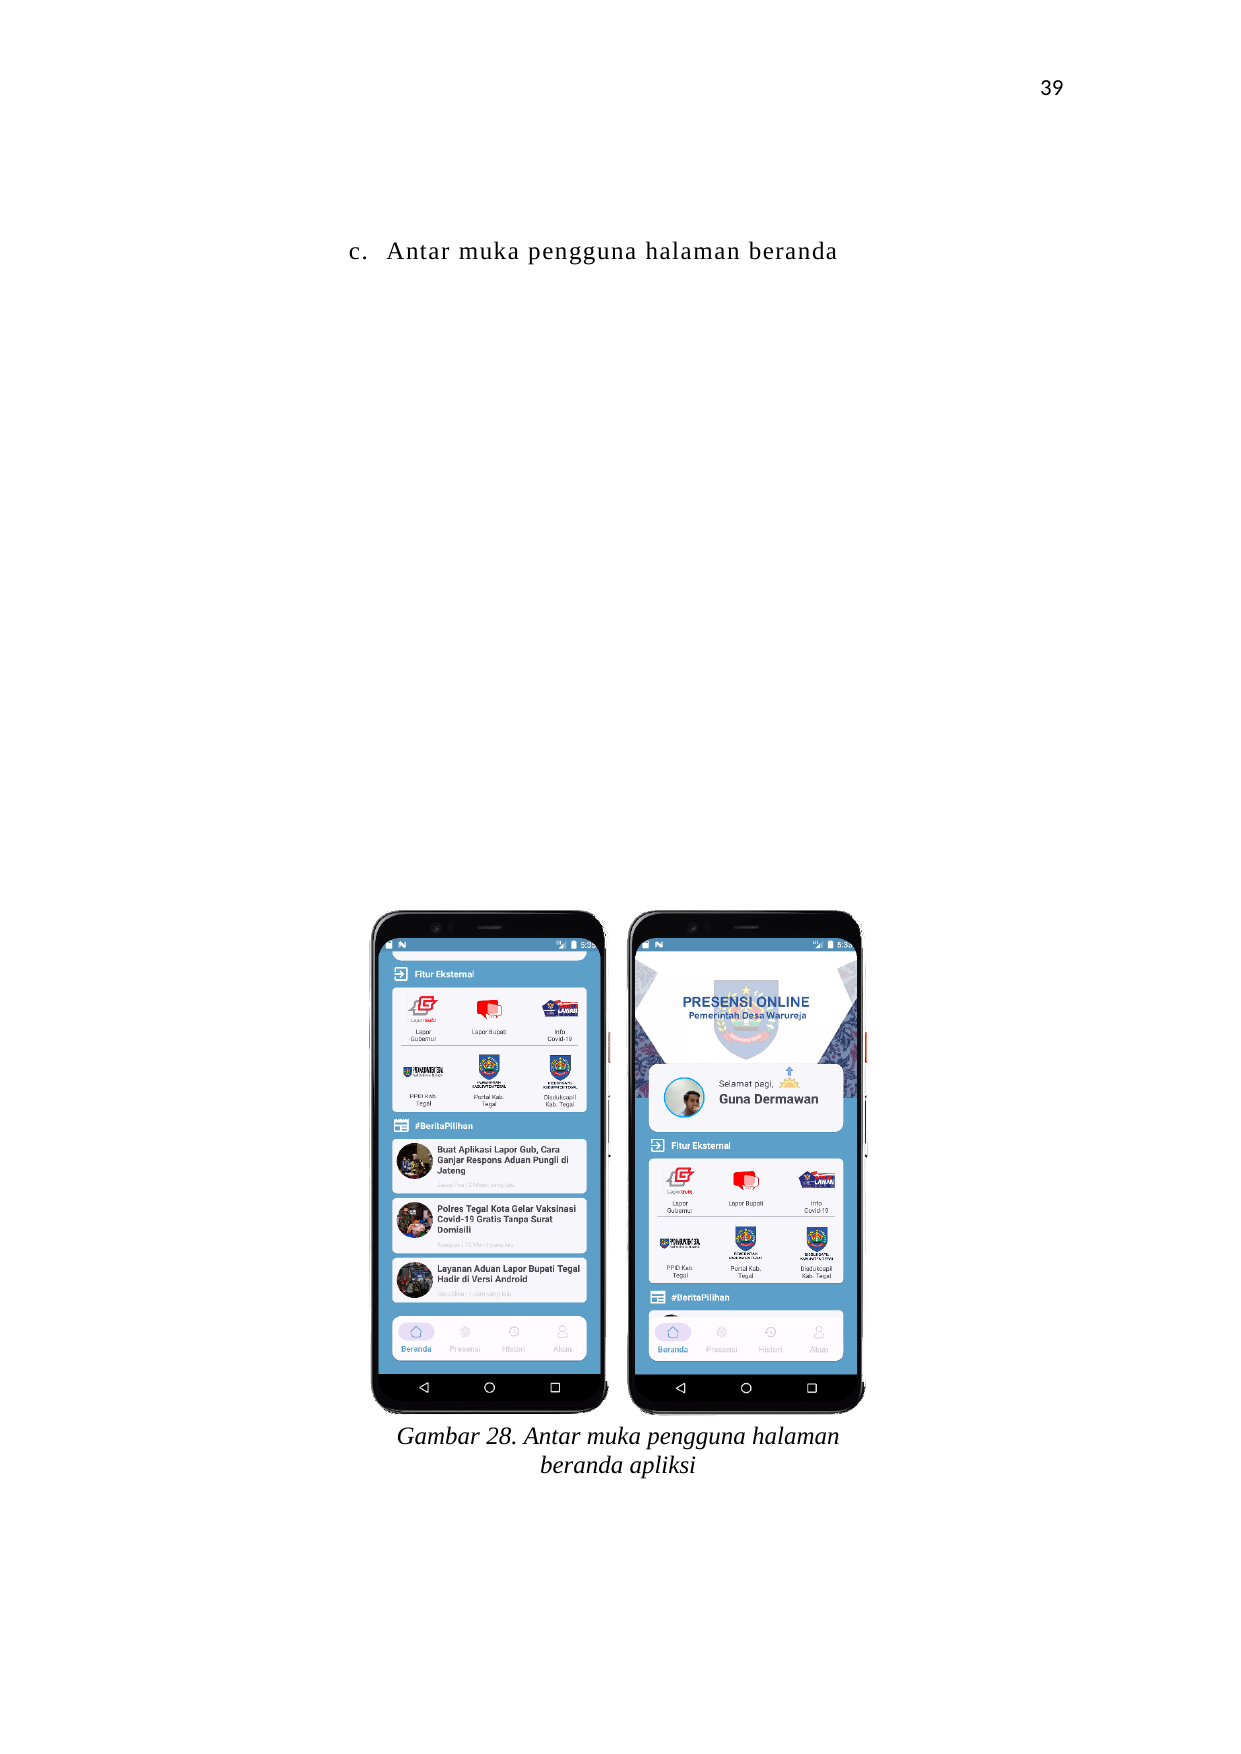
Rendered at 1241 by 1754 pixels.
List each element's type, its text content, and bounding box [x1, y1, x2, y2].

picture [361, 890, 878, 1422]
subtitle Antar muka pengguna halaman beranda [349, 236, 1063, 265]
